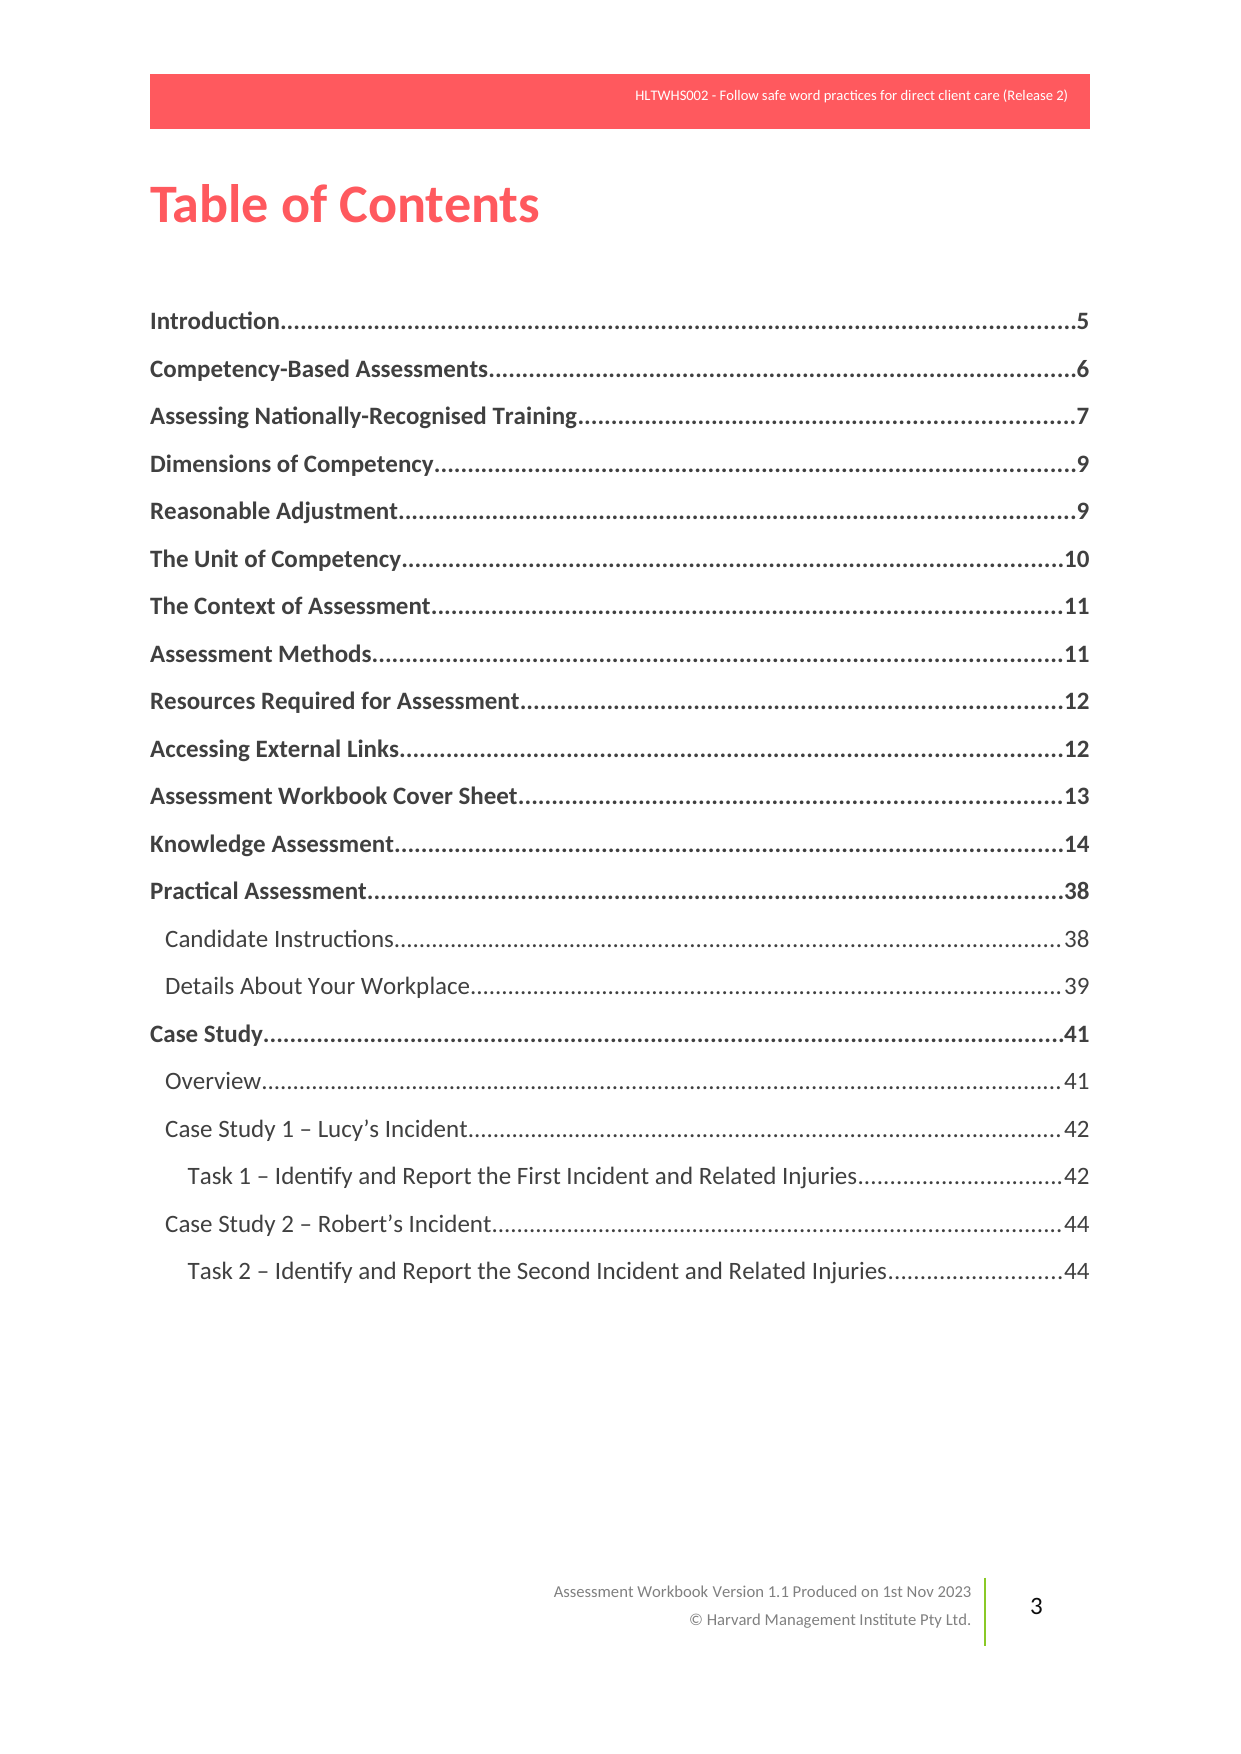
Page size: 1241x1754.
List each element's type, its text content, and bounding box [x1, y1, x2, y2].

text Assessment Workbook Cover Sheet 13 [150, 780, 1079, 811]
text Candidate Instructions 38 [165, 923, 1080, 953]
text Case Study 1 – Lucy’s Incident 42 [165, 1113, 1080, 1143]
text Dimensions of Competency 9 [150, 448, 1079, 478]
text Task 2 – Identify and Report the Second Incident and Related Injuries 44 [187, 1255, 1080, 1286]
text Details About Your Workplace 39 [165, 970, 1080, 1001]
subtitle Table of Contents [150, 169, 1090, 236]
text Resources Required for Assessment 12 [150, 685, 1079, 716]
text Knowledge Assessment 14 [150, 828, 1079, 858]
text The Context of Assessment 11 [150, 590, 1079, 621]
text Reasonable Adjustment 9 [150, 495, 1079, 526]
text Accessing External Links 12 [150, 733, 1079, 763]
text Case Study 2 – Robert’s Incident 44 [165, 1208, 1080, 1238]
text Assessment Methods 11 [150, 638, 1079, 668]
text Introduction 5 [150, 305, 1079, 336]
text Overview 41 [165, 1065, 1080, 1096]
text Task 1 – Identify and Report the First Incident and Related Injuries 42 [187, 1160, 1080, 1191]
text Case Study 41 [150, 1018, 1079, 1048]
text Competency-Based Assessments 6 [150, 353, 1079, 383]
text Practical Assessment 38 [150, 875, 1079, 906]
text The Unit of Competency 10 [150, 543, 1079, 573]
text Assessing Nationally-Recognised Training 7 [150, 400, 1079, 431]
